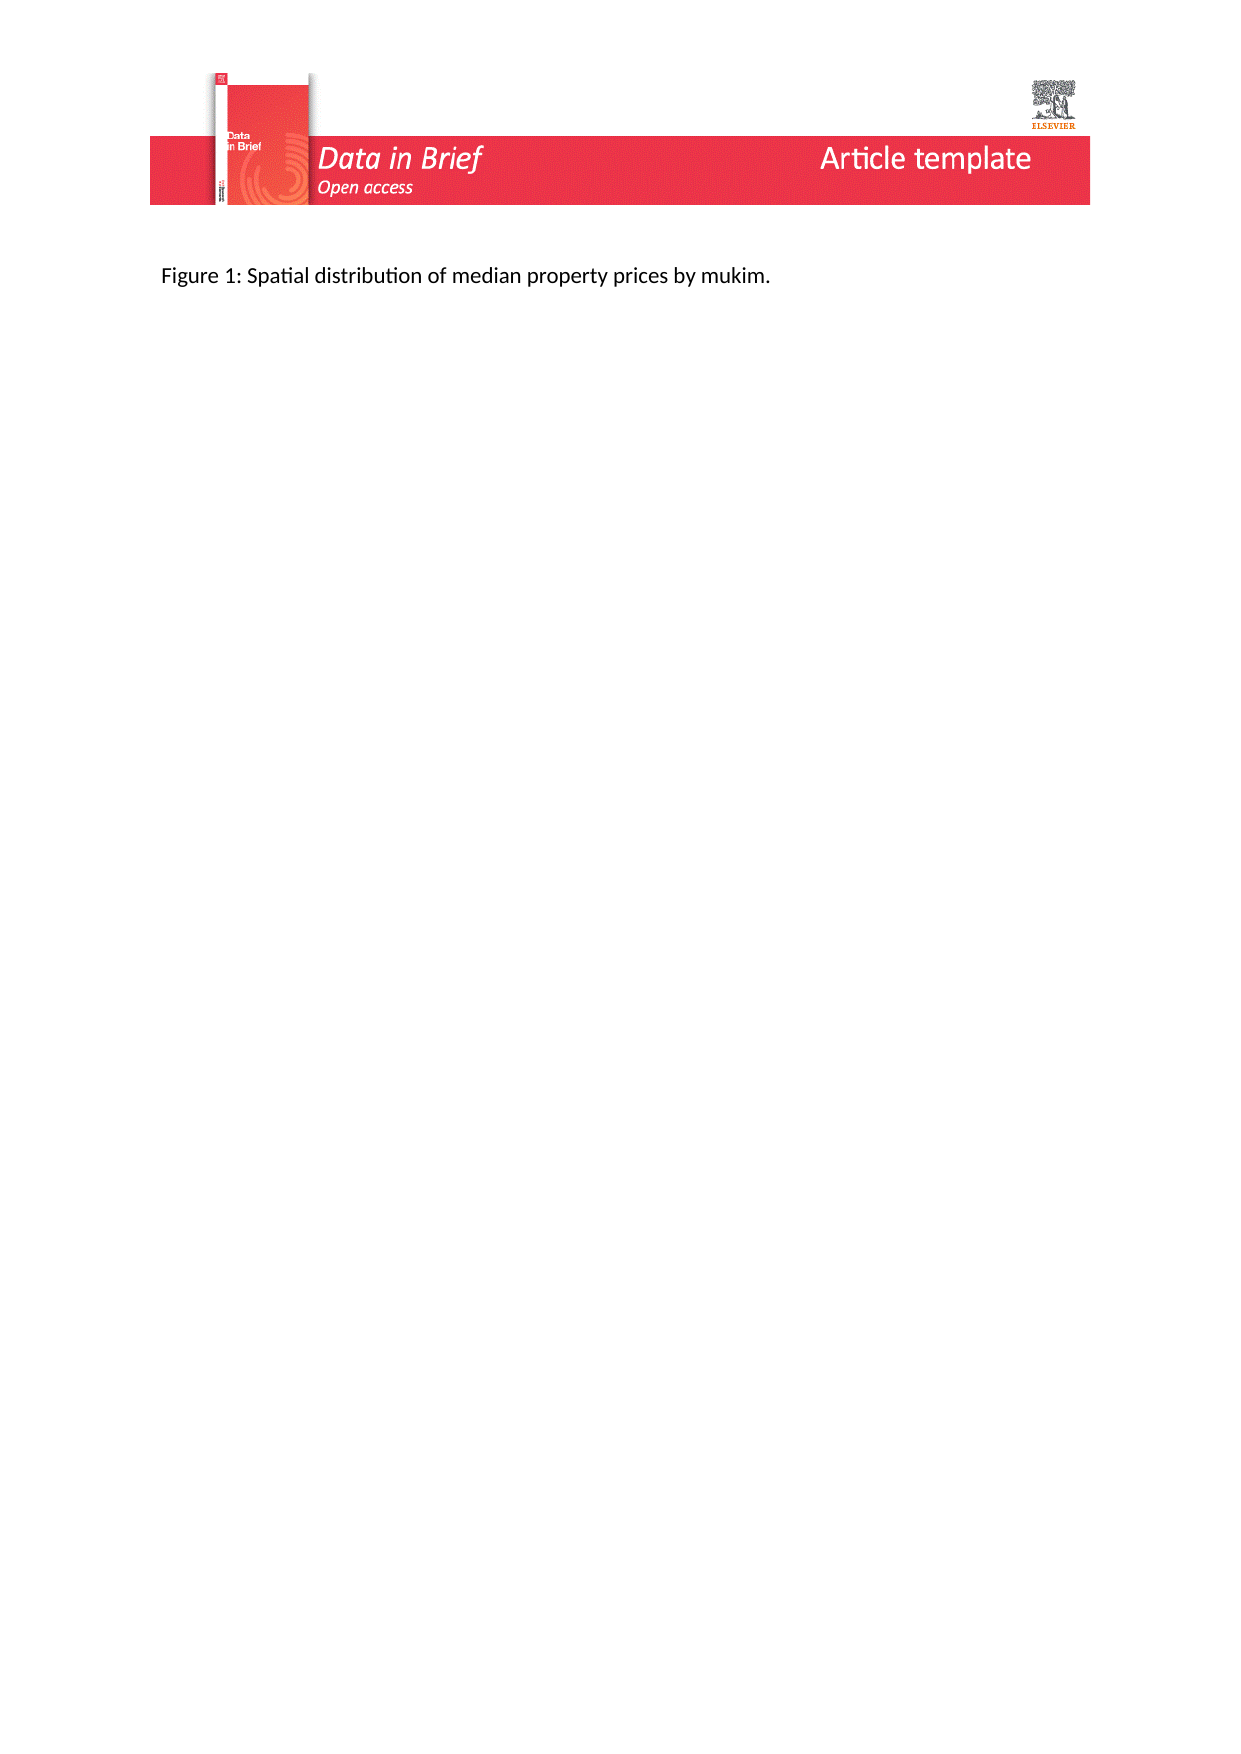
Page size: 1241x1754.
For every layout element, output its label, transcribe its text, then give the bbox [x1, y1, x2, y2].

table_header Figure 1: Spatial distribution of median property prices by mukim. [150, 241, 1090, 308]
picture [150, 73, 1091, 205]
